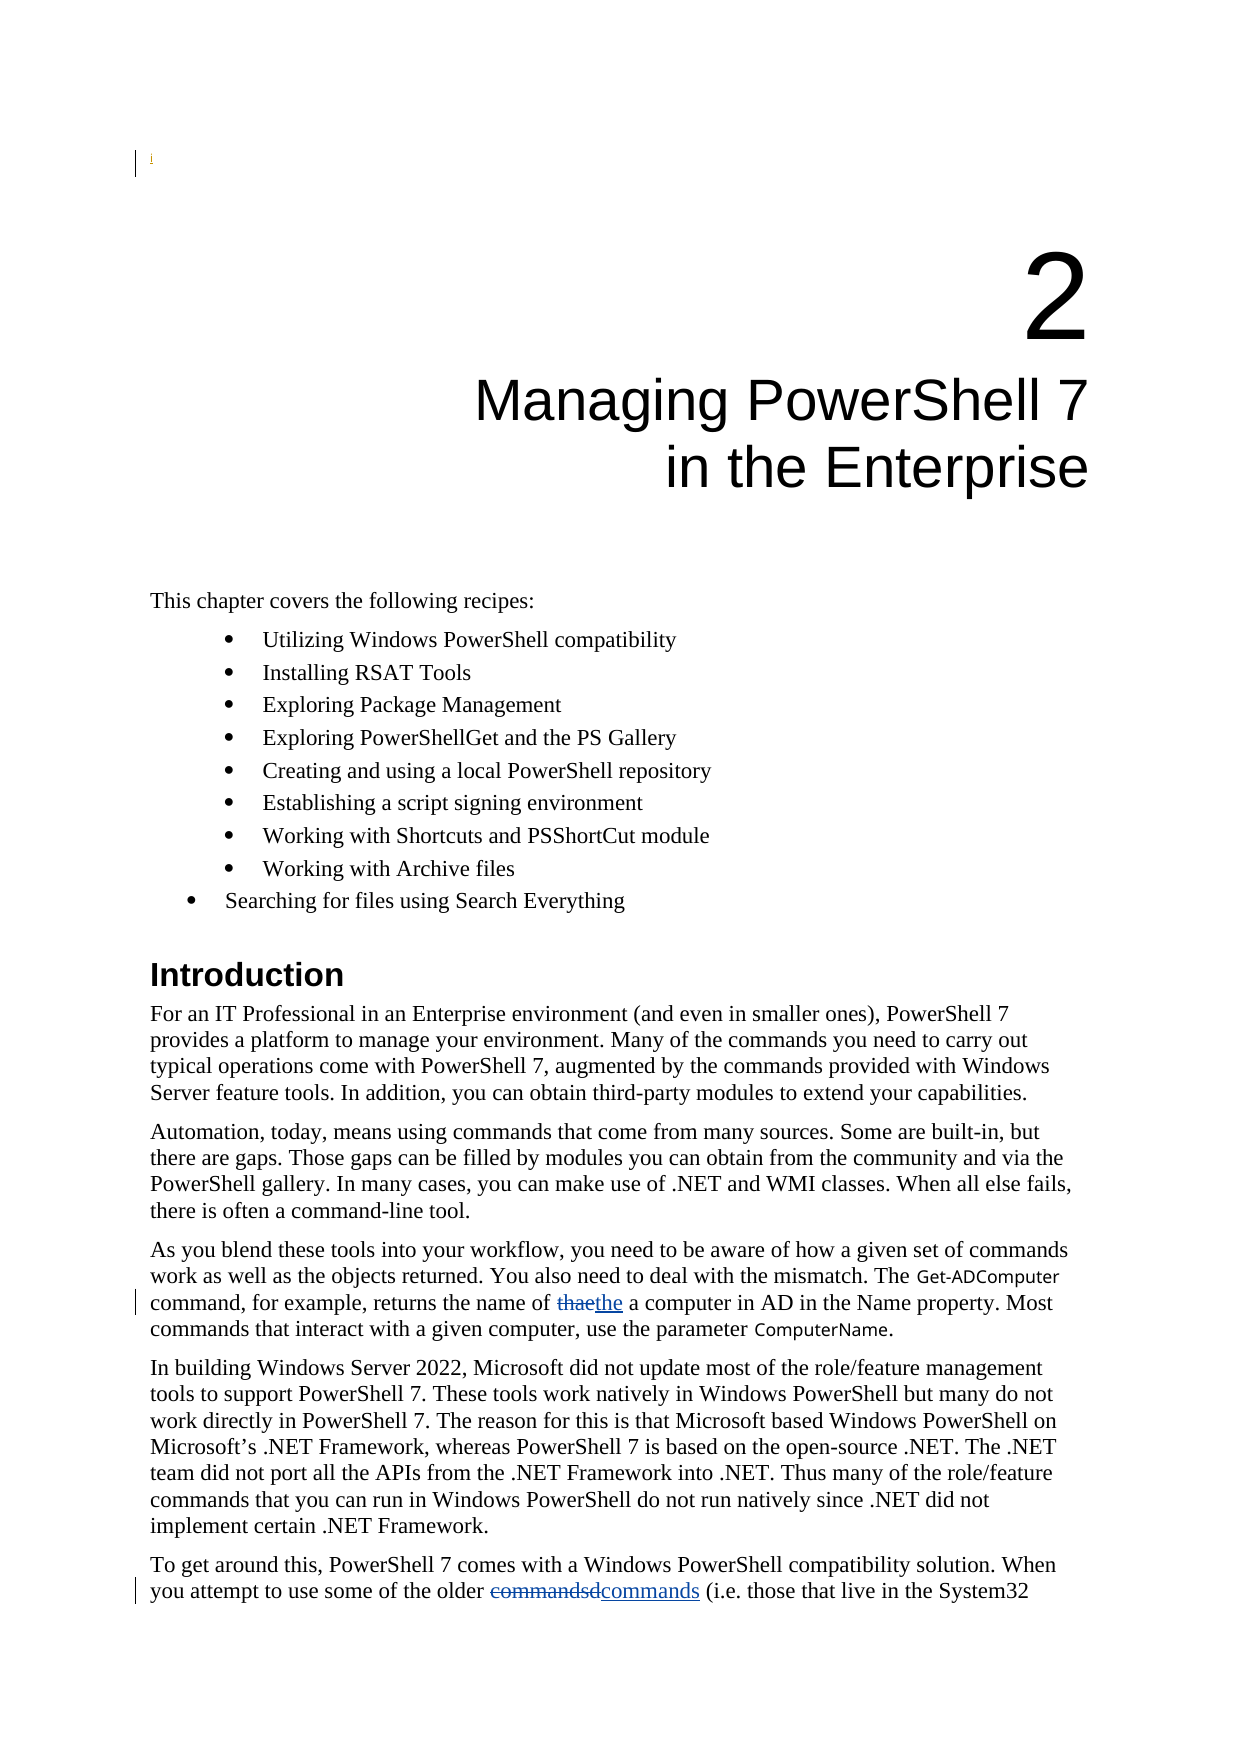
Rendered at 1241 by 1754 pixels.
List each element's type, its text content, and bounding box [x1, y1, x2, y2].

text Creating and using a local PowerShell repository [225, 757, 1053, 783]
text Utilizing Windows PowerShell compatibility [225, 626, 1053, 653]
text Automation, today, means using commands that come from many sources. Some are built-in, but there are gaps. Those gaps can be filled by modules you can obtain from the community and via the PowerShell gallery. In many cases, you can make use of .NET and WMI classes. When all else fails, there is often a command-line tool. [150, 1118, 1090, 1223]
text Working with Shortcuts and PSShortCut module [225, 822, 1053, 848]
text Exploring Package Management [225, 692, 1053, 718]
text Searching for files using Search Everything [187, 887, 1053, 913]
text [150, 1551, 1090, 1604]
text Establishing a script signing environment [225, 789, 1053, 816]
text This chapter covers the following recipes: [150, 587, 1090, 614]
subtitle Introduction [150, 955, 1090, 994]
text 2 [150, 222, 1090, 366]
text Exploring PowerShellGet and the PS Gallery [225, 724, 1053, 751]
text Working with Archive files [225, 854, 1053, 881]
title Managing PowerShell 7 in the Enterprise [150, 366, 1090, 500]
text Installing RSAT Tools [225, 659, 1053, 685]
text As you blend these tools into your workflow, you need to be aware of how a given set of commands work as well as the objects returned. You also need to deal with the mismatch. The Get-ADComputer command, for example, returns the name of a computer in AD in the Name property. Most commands that interact with a given computer, use the parameter ComputerName. [150, 1236, 1090, 1342]
text In building Windows Server 2022, Microsoft did not update most of the role/feature management tools to support PowerShell 7. These tools work natively in Windows PowerShell but many do not work directly in PowerShell 7. The reason for this is that Microsoft based Windows PowerShell on Microsoft’s .NET Framework, whereas PowerShell 7 is based on the open-source .NET. The .NET team did not port all the APIs from the .NET Framework into .NET. Thus many of the role/feature commands that you can run in Windows PowerShell do not run natively since .NET did not implement certain .NET Framework. [150, 1354, 1090, 1538]
text For an IT Professional in an Enterprise environment (and even in smaller ones), PowerShell 7 provides a platform to manage your environment. Many of the commands you need to carry out typical operations come with PowerShell 7, augmented by the commands provided with Windows Server feature tools. In addition, you can obtain third-party modules to extend your capabilities. [150, 1000, 1090, 1105]
